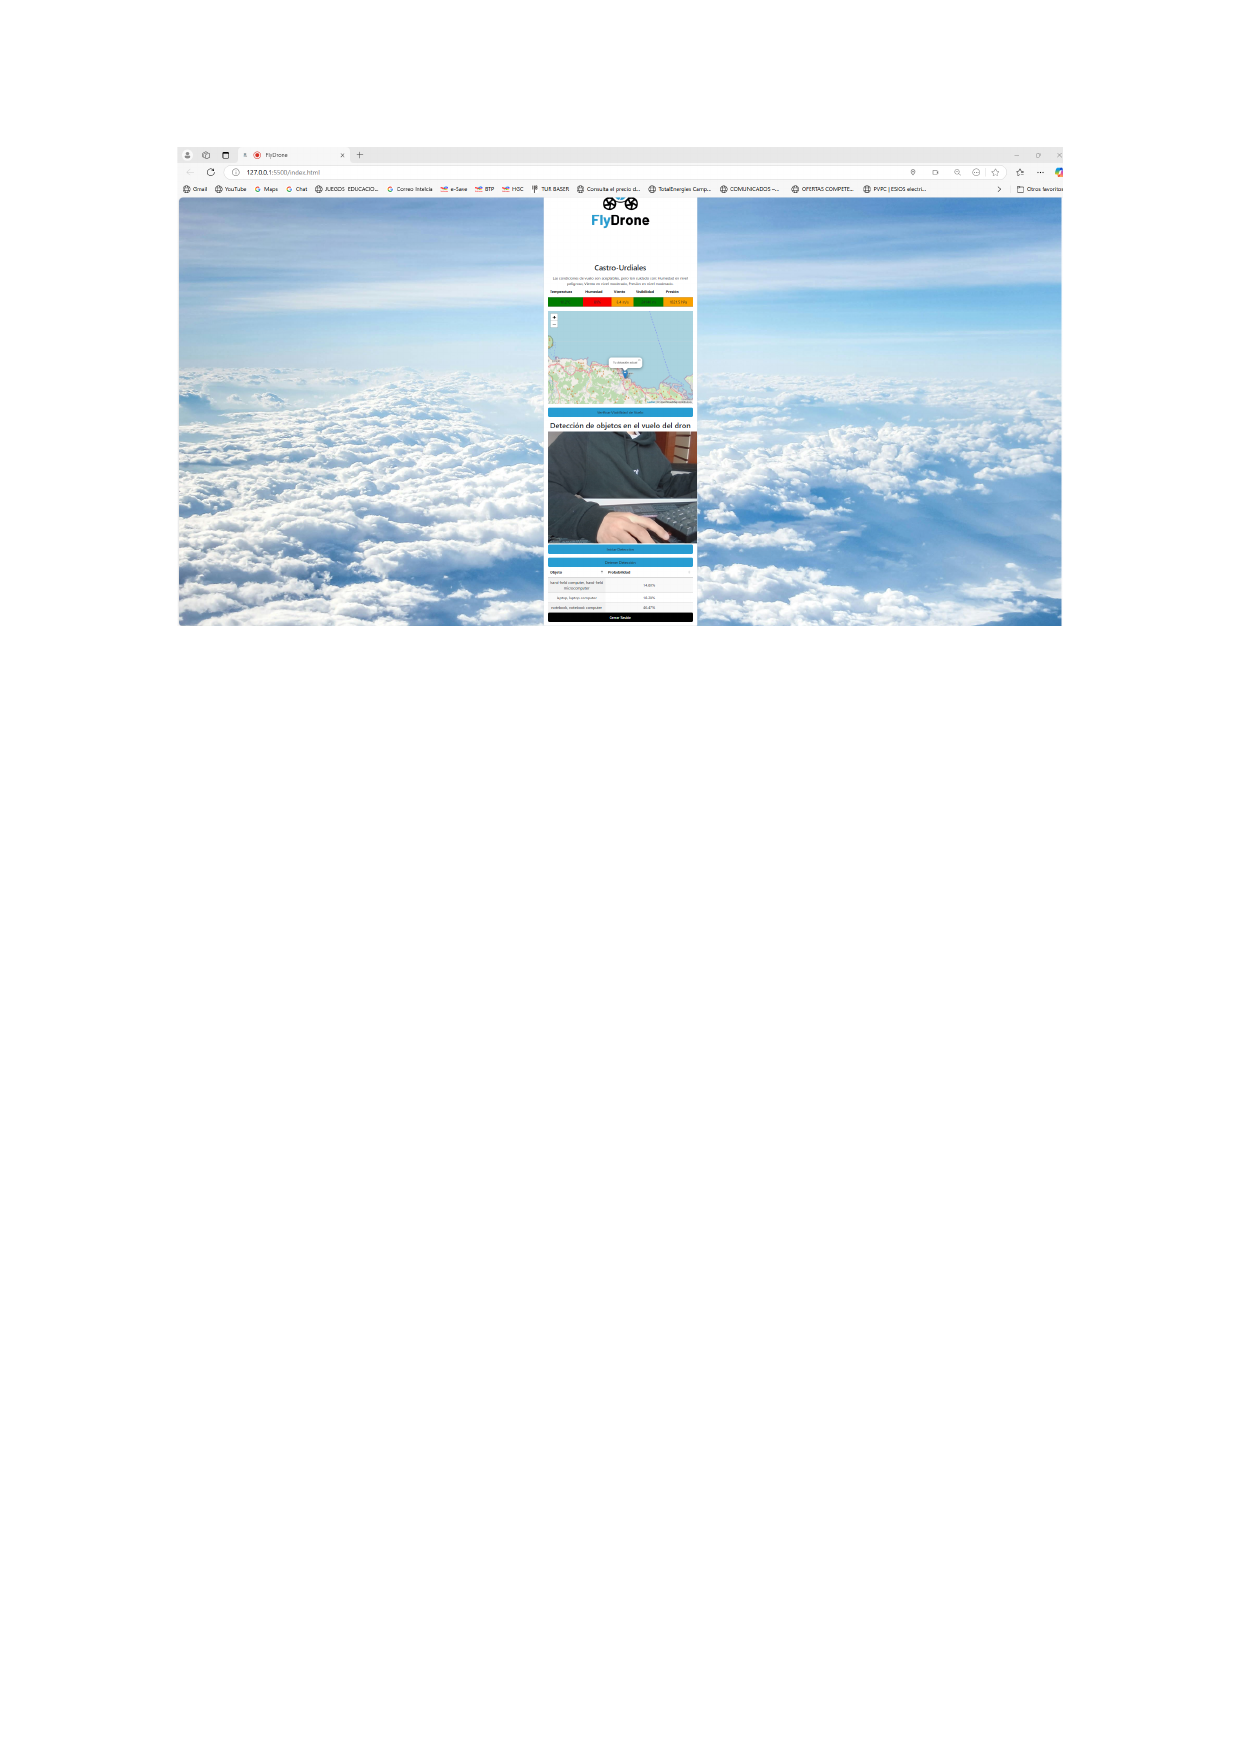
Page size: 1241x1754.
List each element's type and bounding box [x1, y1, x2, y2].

picture [177, 147, 1063, 626]
